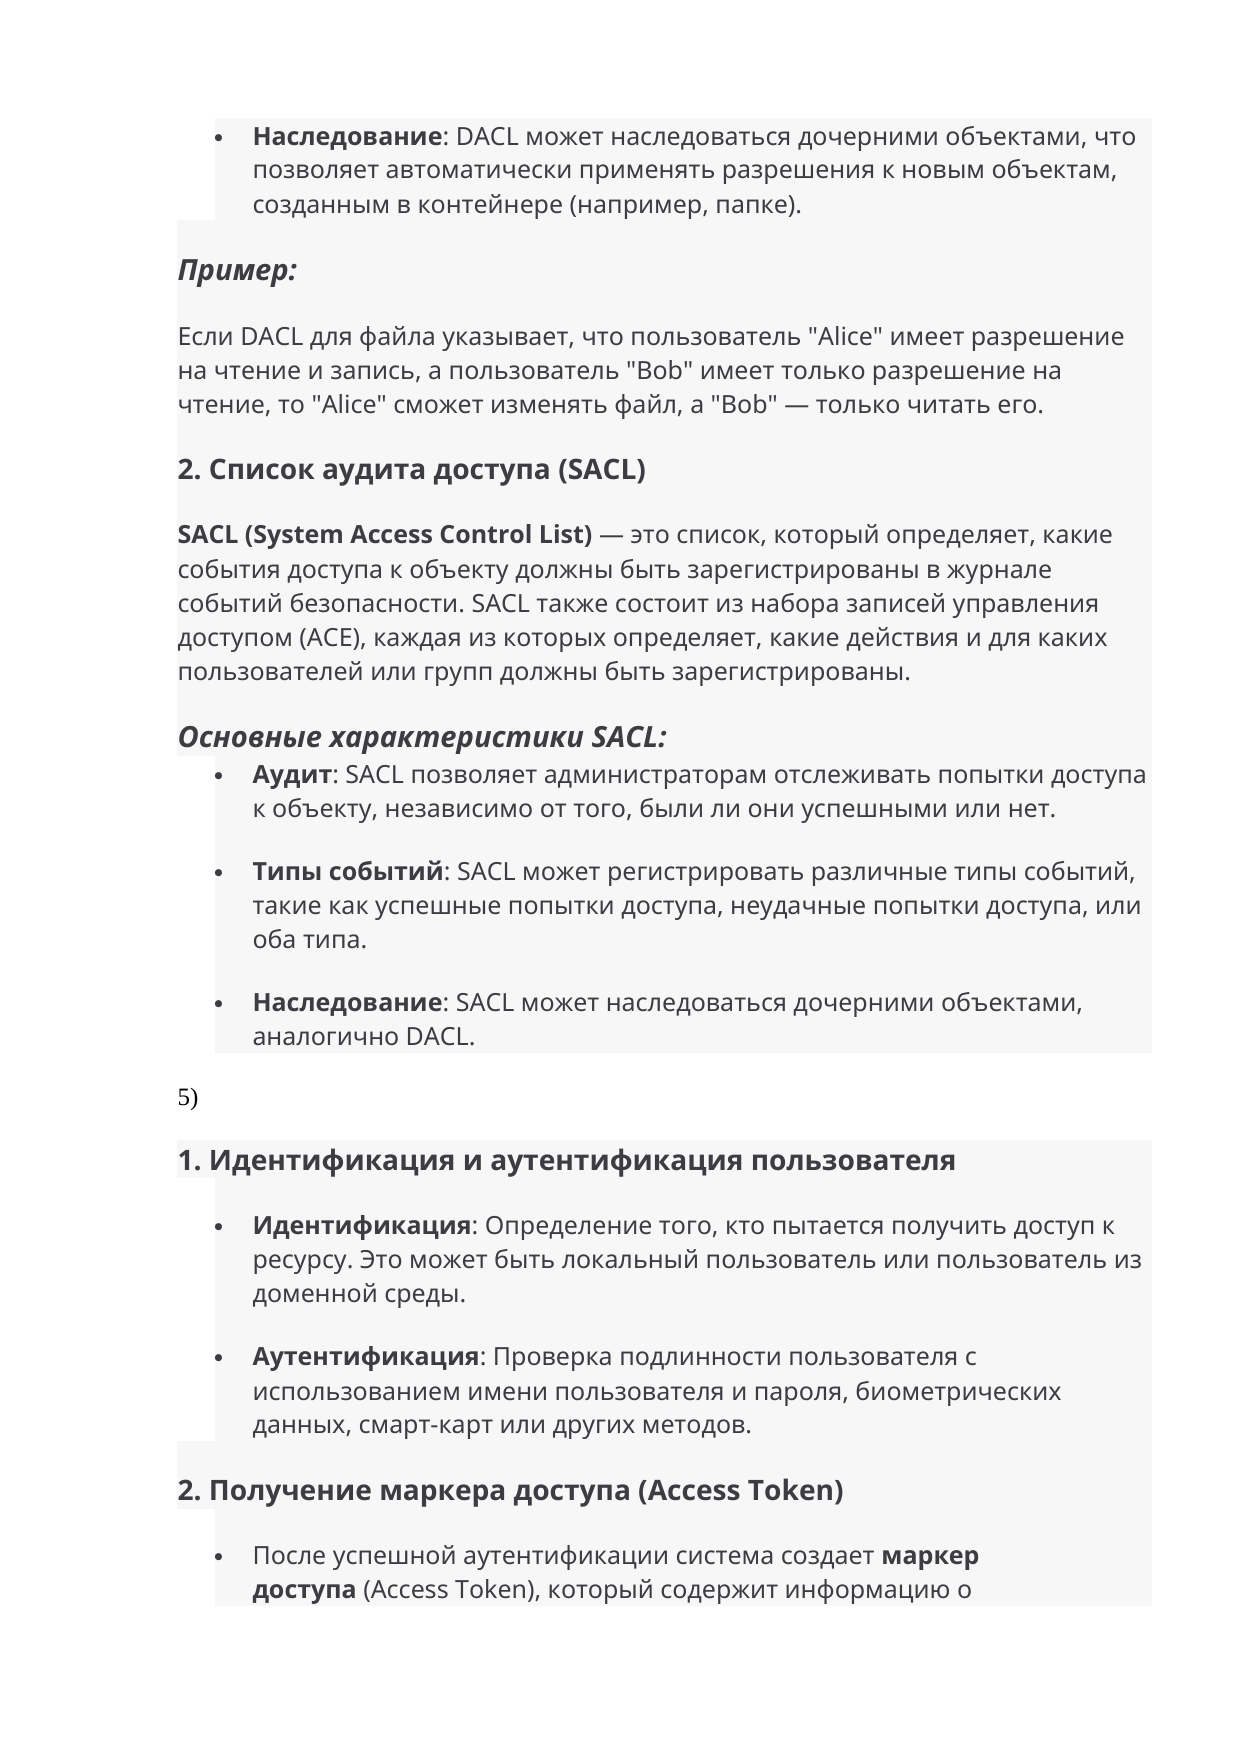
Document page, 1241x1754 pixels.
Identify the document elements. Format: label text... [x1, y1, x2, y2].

list Наследование: DACL может наследоваться дочерними объектами, что позволяет автоматически применять разрешения к новым объектам, созданным в контейнере (например, папке). [215, 118, 1152, 220]
subtitle Пример: [177, 249, 1152, 289]
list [215, 1538, 1152, 1606]
subtitle 2. Список аудита доступа (SACL) [177, 450, 1152, 488]
list Типы событий: SACL может регистрировать различные типы событий, такие как успешные попытки доступа, неудачные попытки доступа, или оба типа. [215, 854, 1152, 956]
text 5) [177, 1082, 1152, 1111]
list Аудит: SACL позволяет администраторам отслеживать попытки доступа к объекту, независимо от того, были ли они успешными или нет. [215, 756, 1152, 824]
text SACL (System Access Control List) — это список, который определяет, какие события доступа к объекту должны быть зарегистрированы в журнале событий безопасности. SACL также состоит из набора записей управления доступом (ACE), каждая из которых определяет, какие действия и для каких пользователей или групп должны быть зарегистрированы. [177, 517, 1152, 687]
list Аутентификация: Проверка подлинности пользователя с использованием имени пользователя и пароля, биометрических данных, смарт-карт или других методов. [215, 1339, 1152, 1441]
subtitle 1. Идентификация и аутентификация пользователя [177, 1140, 1152, 1178]
subtitle 2. Получение маркера доступа (Access Token) [177, 1470, 1152, 1509]
subtitle Основные характеристики SACL: [177, 717, 1152, 756]
list Идентификация: Определение того, кто пытается получить доступ к ресурсу. Это может быть локальный пользователь или пользователь из доменной среды. [215, 1208, 1152, 1310]
text Если DACL для файла указывает, что пользователь "Alice" имеет разрешение на чтение и запись, а пользователь "Bob" имеет только разрешение на чтение, то "Alice" сможет изменять файл, а "Bob" — только читать его. [177, 318, 1152, 421]
list Наследование: SACL может наследоваться дочерними объектами, аналогично DACL. [215, 985, 1152, 1053]
